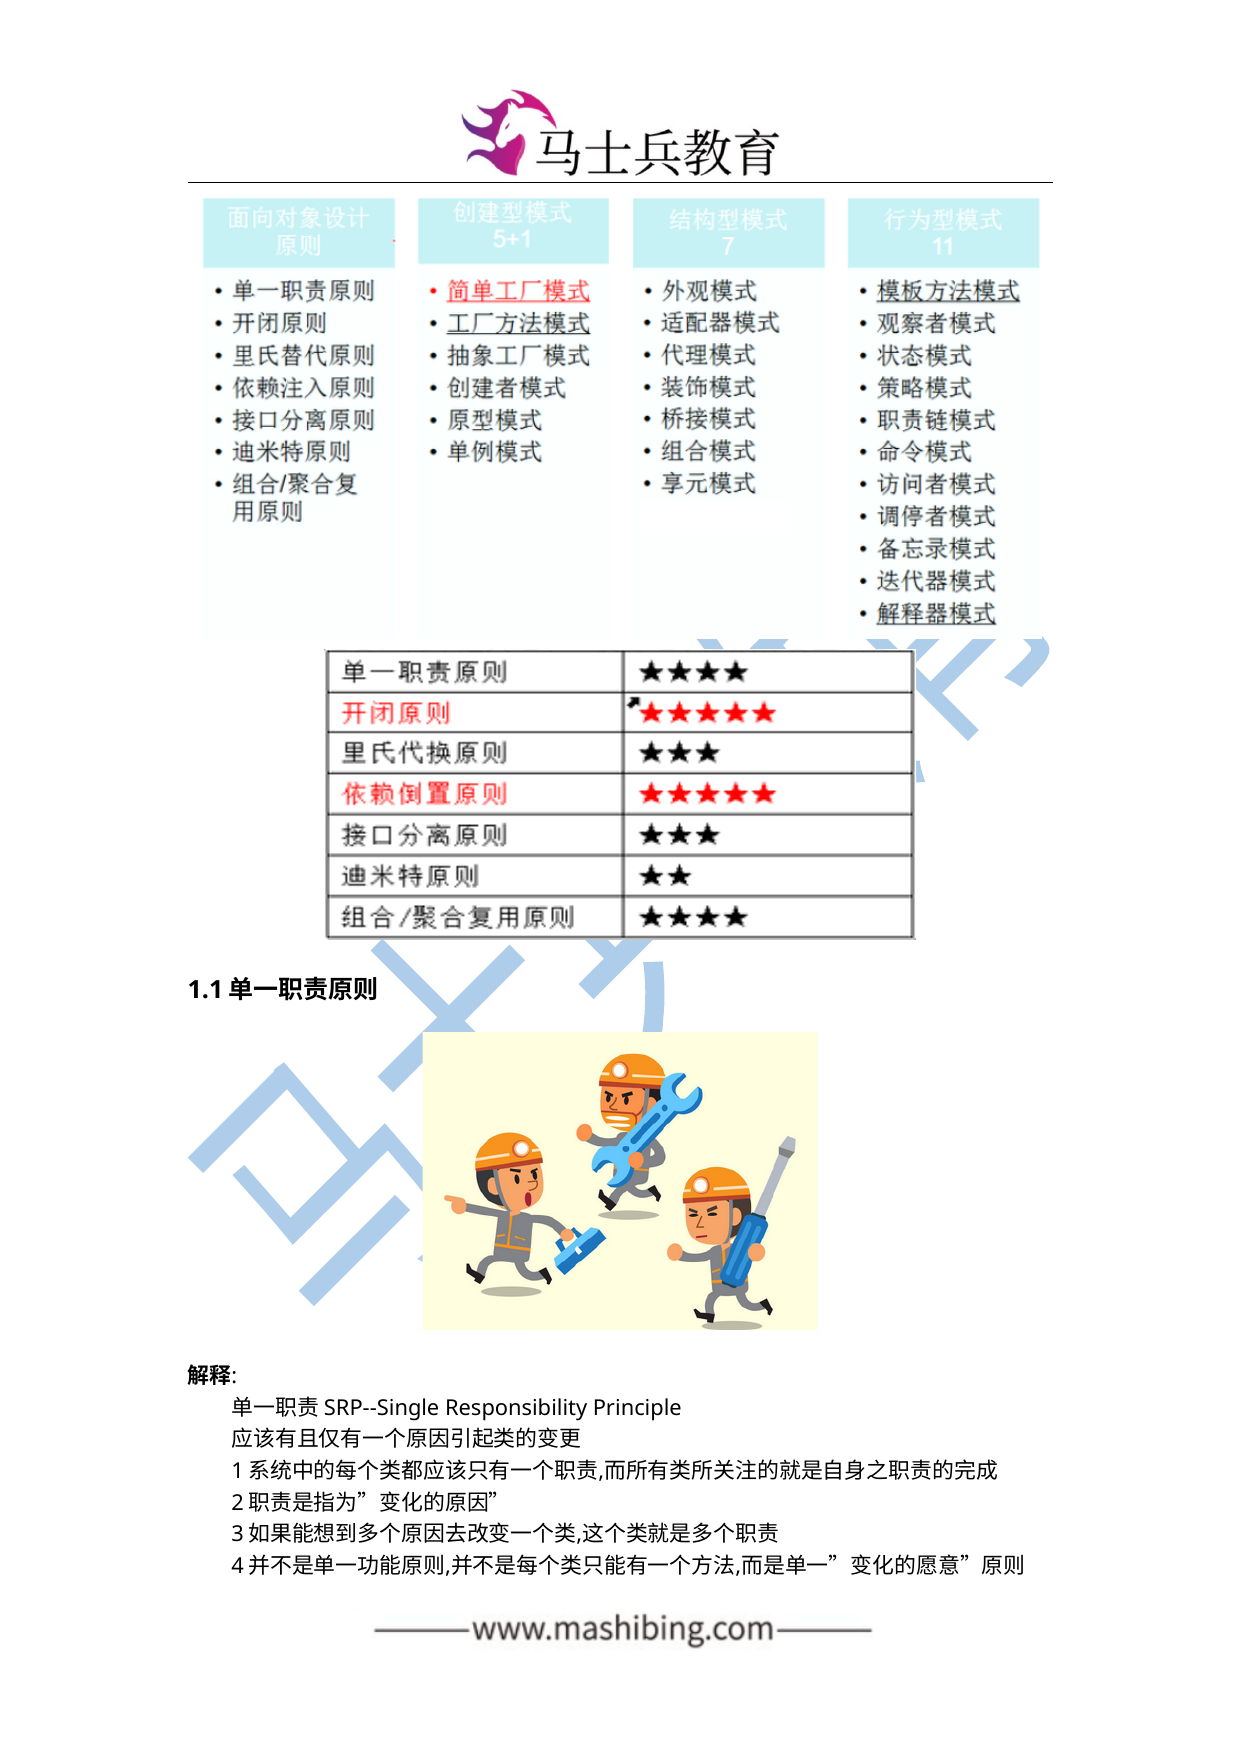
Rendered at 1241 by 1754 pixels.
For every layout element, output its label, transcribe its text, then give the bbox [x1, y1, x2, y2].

text 4并不是单一功能原则,并不是每个类只能有一个方法,而是单一”变化的愿意”原则 [187, 1548, 1053, 1580]
picture [422, 1032, 818, 1330]
text 3如果能想到多个原因去改变一个类,这个类就是多个职责 [187, 1516, 1053, 1548]
picture [198, 194, 1043, 639]
text 2职责是指为”变化的原因” [187, 1485, 1053, 1516]
picture [353, 1608, 888, 1651]
text 解释: [187, 1358, 1053, 1389]
text 单一职责 SRP--Single Responsibility Principle [187, 1389, 1053, 1421]
picture [459, 88, 781, 180]
subtitle 1.1单一职责原则 [187, 969, 1053, 1006]
text 应该有且仅有一个原因引起类的变更 [187, 1421, 1053, 1453]
text 1系统中的每个类都应该只有一个职责,而所有类所关注的就是自身之职责的完成 [187, 1453, 1053, 1485]
picture [324, 649, 917, 940]
